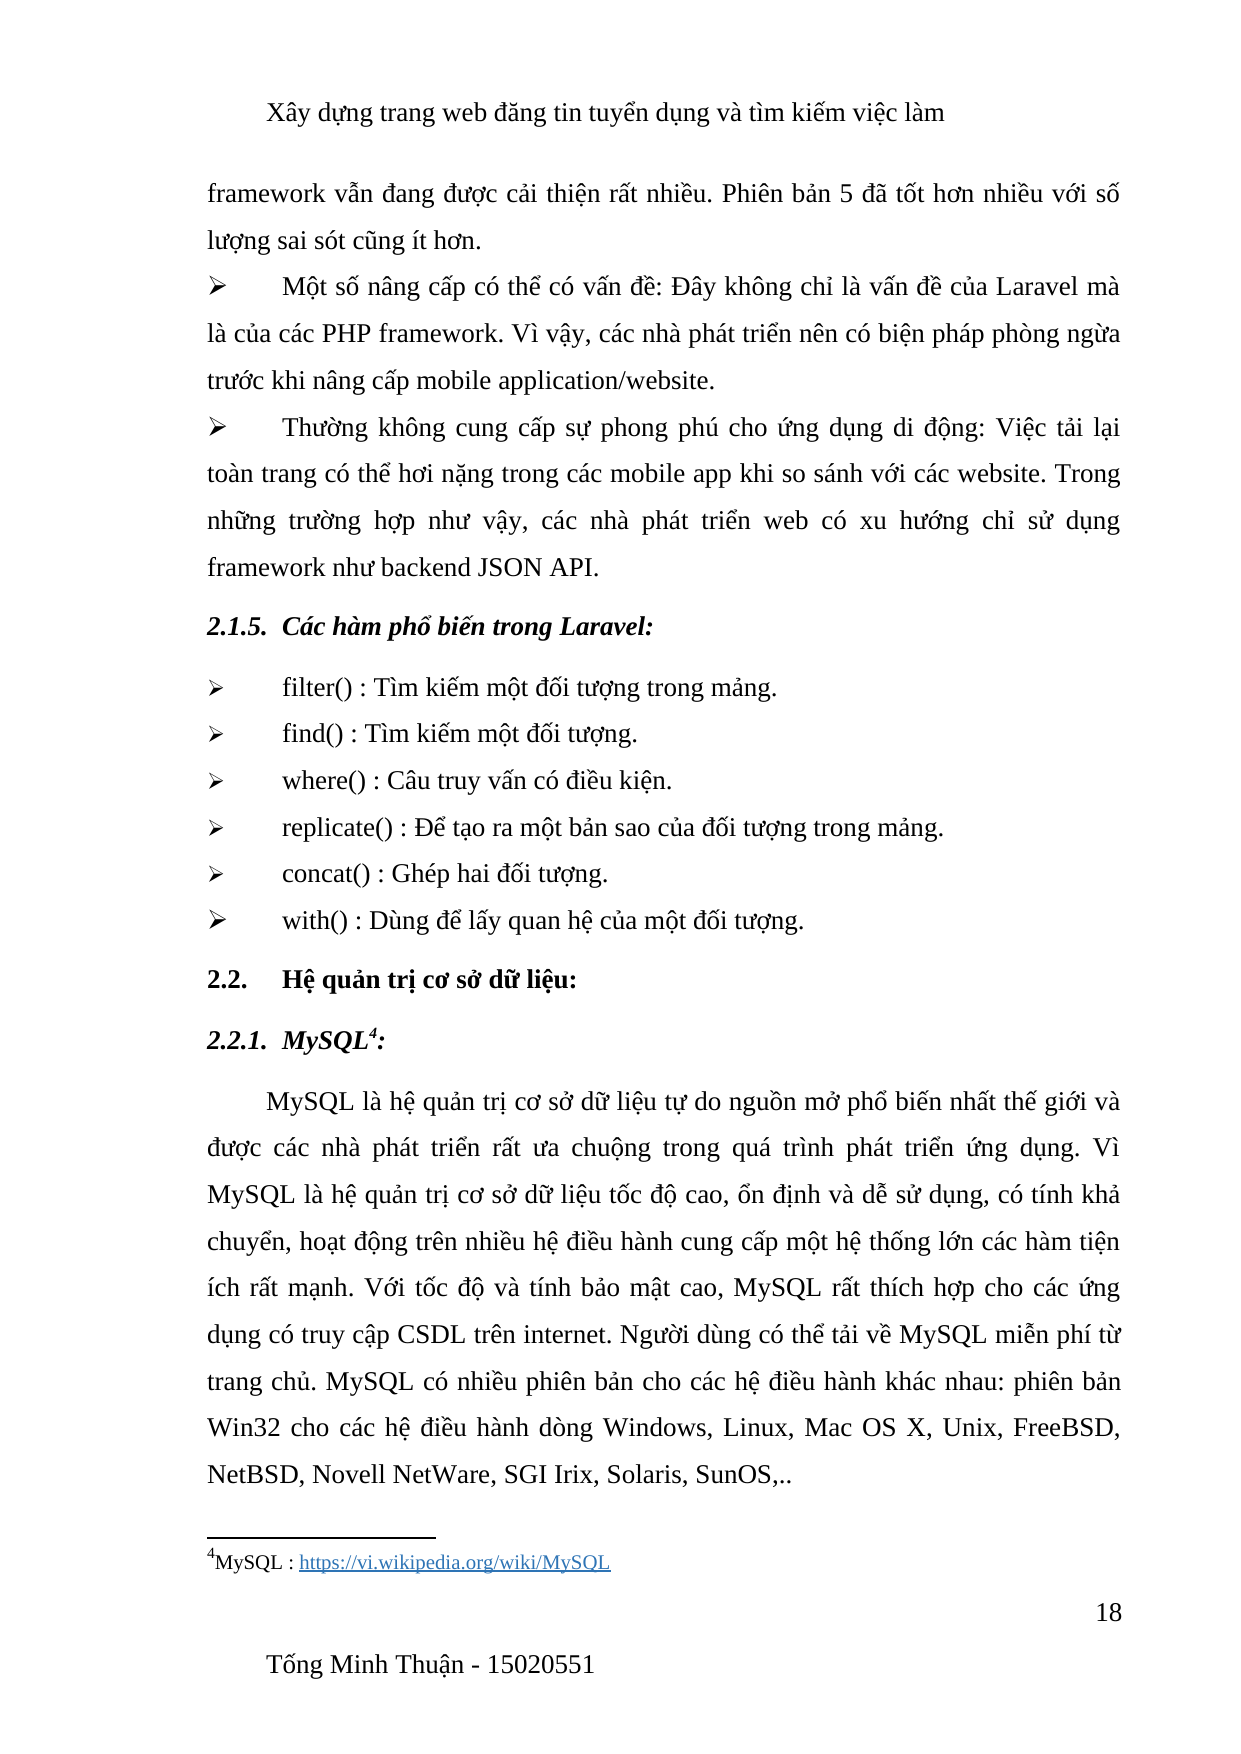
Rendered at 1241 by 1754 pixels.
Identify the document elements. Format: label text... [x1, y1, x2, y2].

list replicate() : Để tạo ra một bản sao của đối tượng trong mảng. [207, 811, 1122, 842]
text MySQL: [207, 1024, 1122, 1055]
list with() : Dùng để lấy quan hệ của một đối tượng. [207, 904, 1122, 935]
list filter() : Tìm kiếm một đối tượng trong mảng. [207, 671, 1122, 702]
list where() : Câu truy vấn có điều kiện. [207, 764, 1122, 795]
list find() : Tìm kiếm một đối tượng. [207, 717, 1122, 748]
list Một số nâng cấp có thể có vấn đề: Đây không chỉ là vấn đề của Laravel mà là của các PHP framework. Vì vậy, các nhà phát triển nên có biện pháp phòng ngừa trước khi nâng cấp mobile application/website. [207, 271, 1122, 395]
text Hệ quản trị cơ sở dữ liệu: [207, 963, 1122, 994]
text Các hàm phổ biến trong Laravel: [207, 610, 1122, 641]
text MySQL là hệ quản trị cơ sở dữ liệu tự do nguồn mở phổ biến nhất thế giới và được các nhà phát triển rất ưa chuộng trong quá trình phát triển ứng dụng. Vì MySQL là hệ quản trị cơ sở dữ liệu tốc độ cao, ổn định và dễ sử dụng, có tính khả chuyển, hoạt động trên nhiều hệ điều hành cung cấp một hệ thống lớn các hàm tiện ích rất mạnh. Với tốc độ và tính bảo mật cao, MySQL rất thích hợp cho các ứng dụng có truy cập CSDL trên internet. Người dùng có thể tải về MySQL miễn phí từ trang chủ. MySQL có nhiều phiên bản cho các hệ điều hành khác nhau: phiên bản Win32 cho các hệ điều hành dòng Windows, Linux, Mac OS X, Unix, FreeBSD, NetBSD, Novell NetWare, SGI Irix, Solaris, SunOS,.. [207, 1085, 1122, 1489]
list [207, 177, 1122, 255]
list Thường không cung cấp sự phong phú cho ứng dụng di động: Việc tải lại toàn trang có thể hơi nặng trong các mobile app khi so sánh với các website. Trong những trường hợp như vậy, các nhà phát triển web có xu hướng chỉ sử dụng framework như backend JSON API. [207, 411, 1122, 582]
list concat() : Ghép hai đối tượng. [207, 857, 1122, 888]
